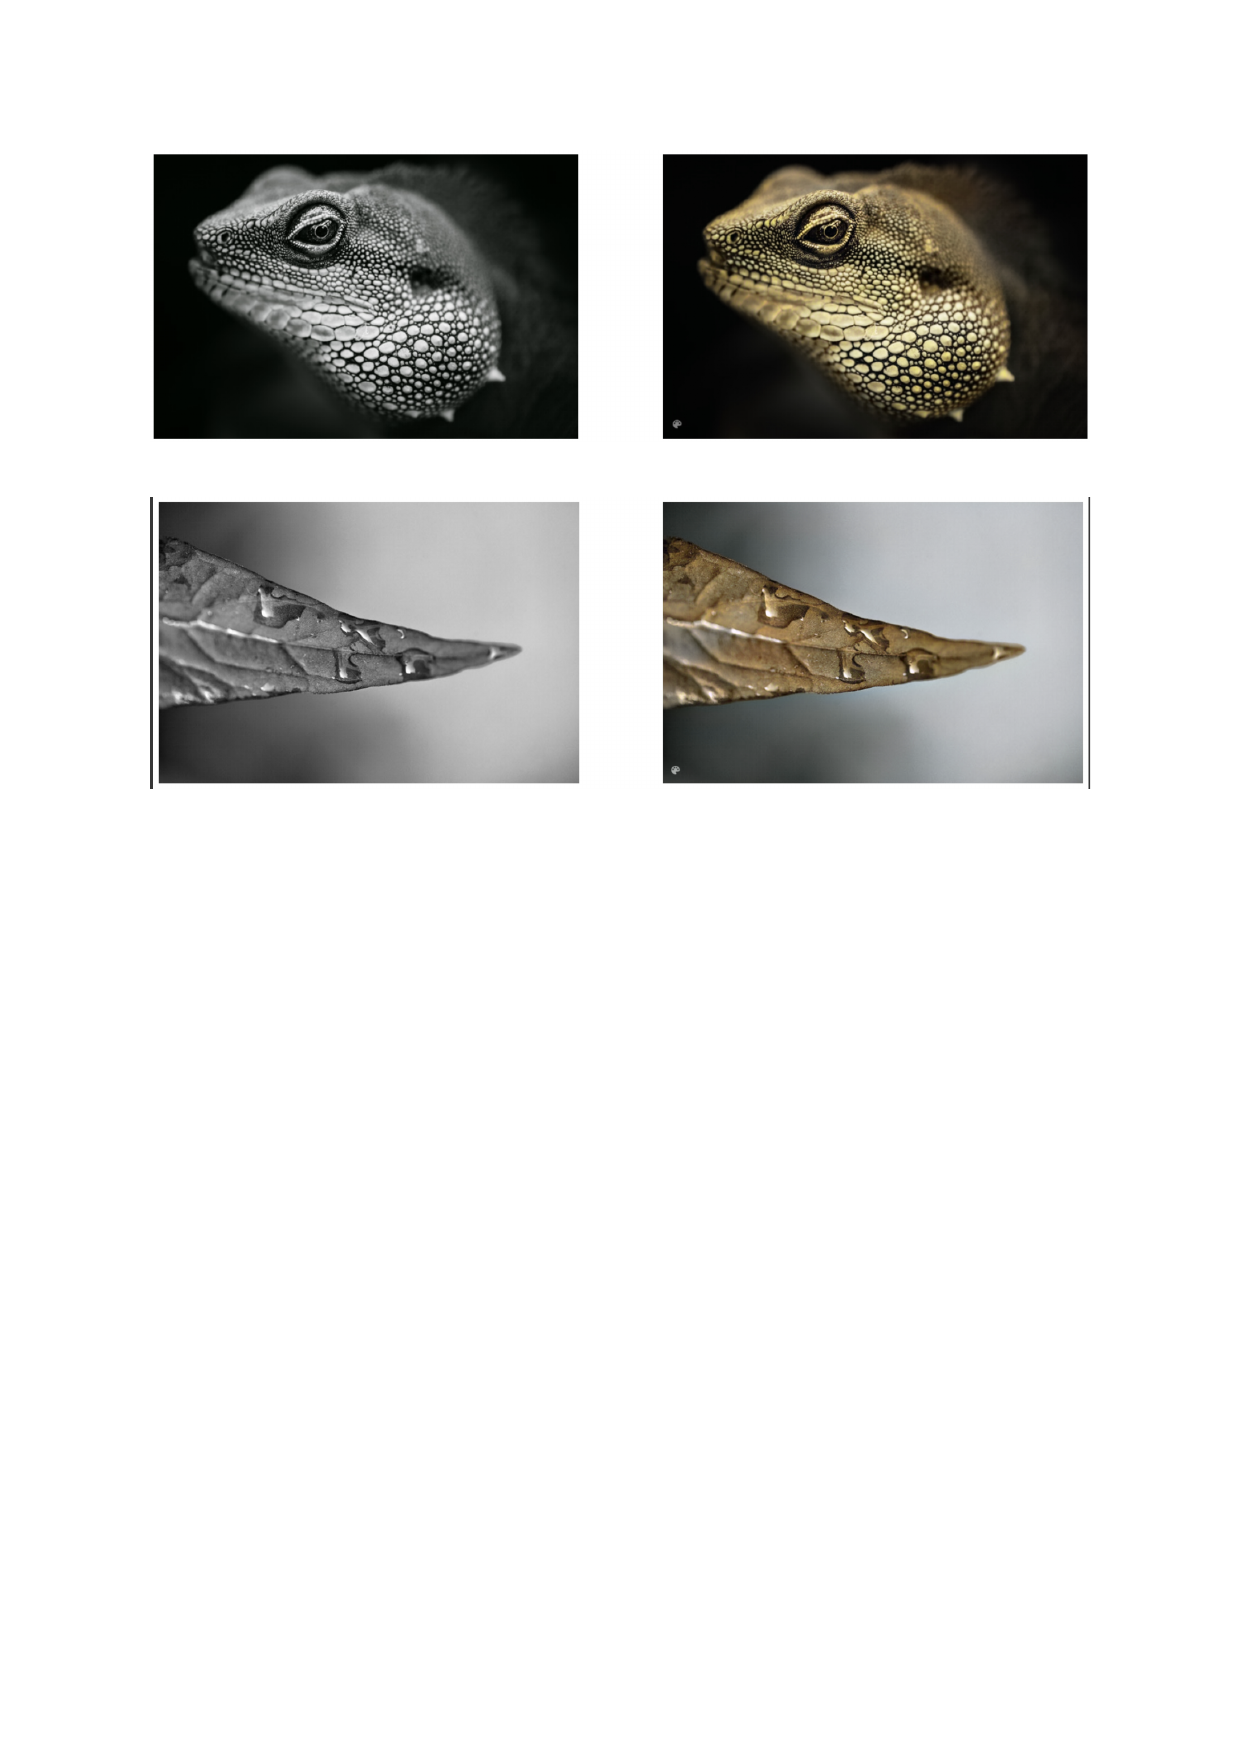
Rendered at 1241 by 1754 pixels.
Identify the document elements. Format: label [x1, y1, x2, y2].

picture [150, 150, 1091, 442]
picture [150, 497, 1091, 789]
